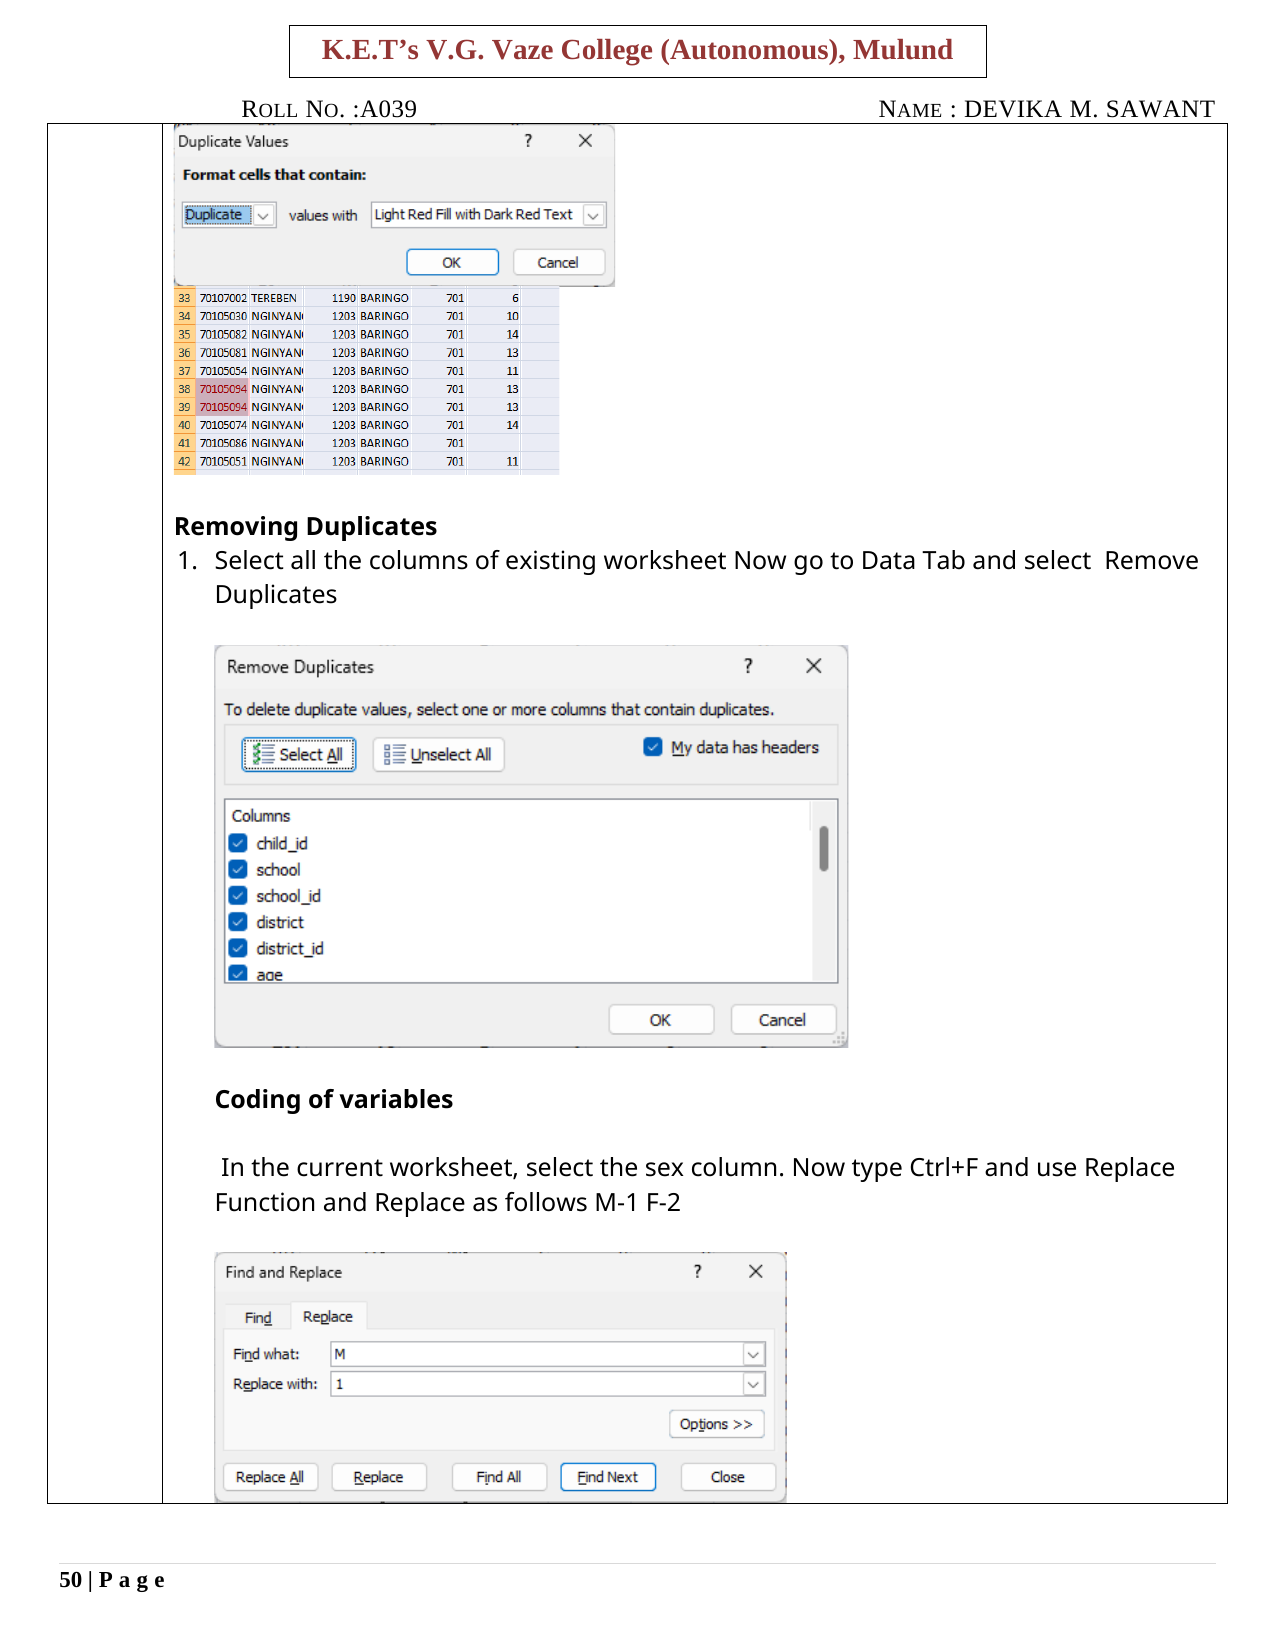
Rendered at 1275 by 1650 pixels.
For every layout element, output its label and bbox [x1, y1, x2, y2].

table_header [163, 124, 1227, 1503]
picture [214, 645, 849, 1048]
picture [173, 124, 616, 475]
picture [214, 1252, 787, 1503]
table_header [48, 124, 162, 1503]
